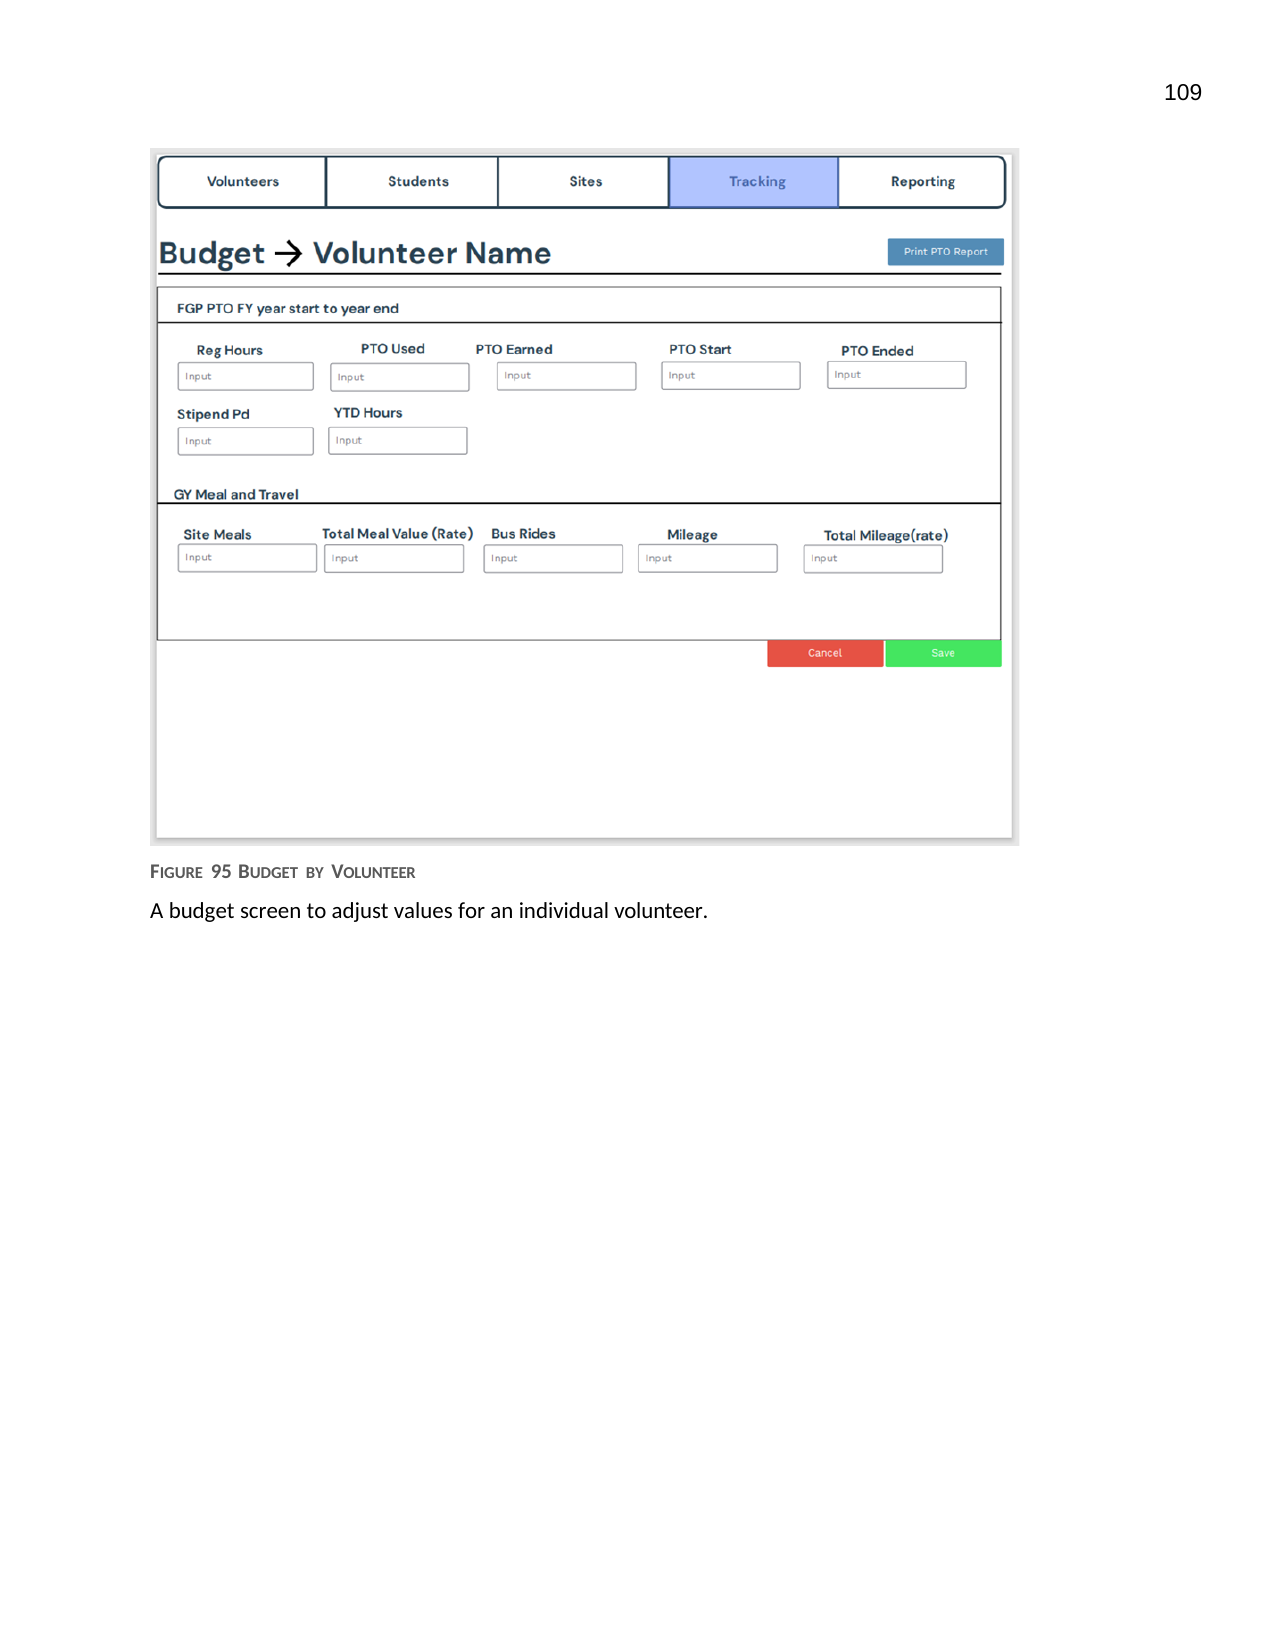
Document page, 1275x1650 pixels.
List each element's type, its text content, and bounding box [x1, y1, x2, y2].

text A budget screen to adjust values for an individual volunteer. [150, 896, 1202, 924]
picture [150, 148, 1020, 846]
text Figure 95 Budget by Volunteer [150, 859, 1202, 884]
